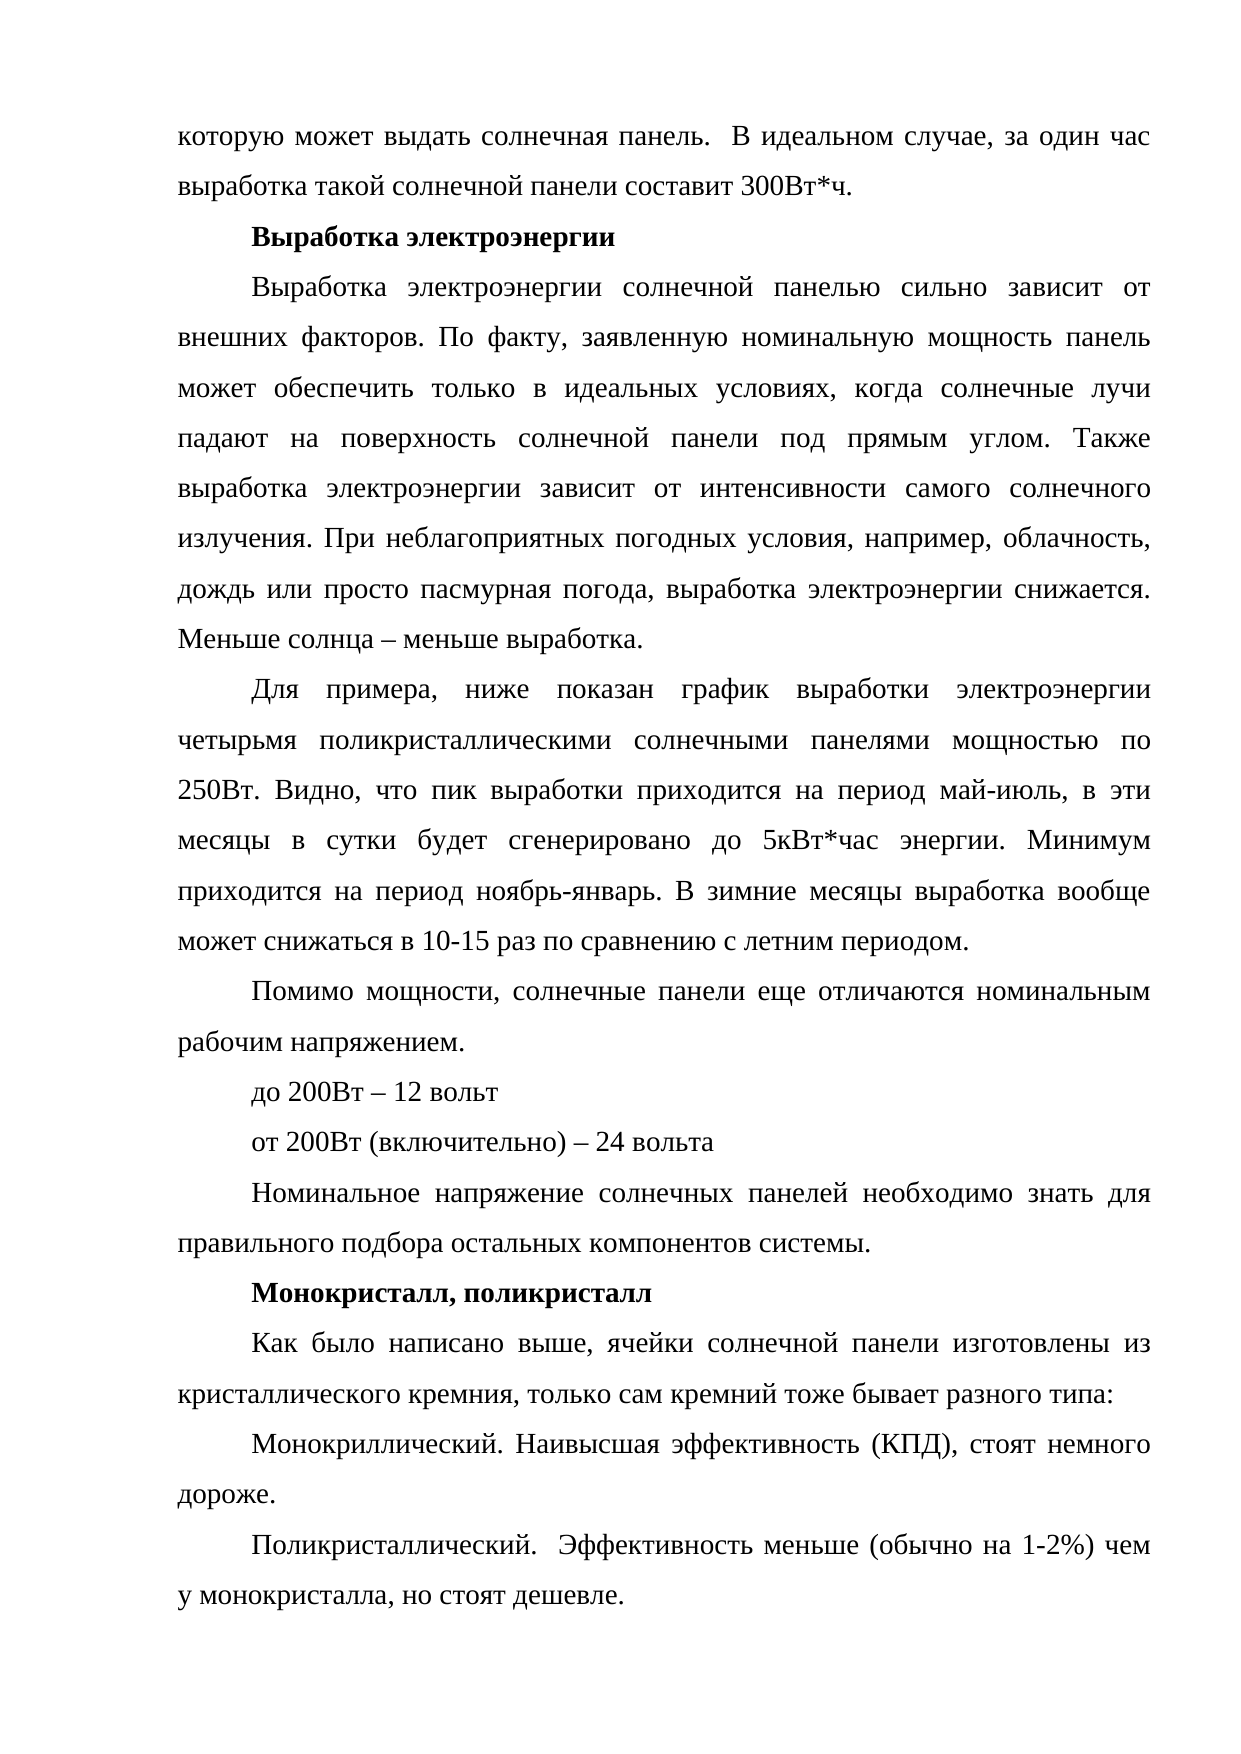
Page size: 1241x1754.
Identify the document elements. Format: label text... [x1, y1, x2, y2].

text Монокриллический. Наивысшая эффективность (КПД), стоят немного дороже. [177, 1426, 1152, 1510]
text Как было написано выше, ячейки солнечной панели изготовлены из кристаллического кремния, только сам кремний тоже бывает разного типа: [177, 1326, 1152, 1409]
text Помимо мощности, солнечные панели еще отличаются номинальным рабочим напряжением. [177, 973, 1152, 1057]
text Для примера, ниже показан график выработки электроэнергии четырьмя поликристаллическими солнечными панелями мощностью по 250Вт. Видно, что пик выработки приходится на период май-июль, в эти месяцы в сутки будет сгенерировано до 5кВт*час энергии. Минимум приходится на период ноябрь-январь. В зимние месяцы выработка вообще может снижаться в 10-15 раз по сравнению с летним периодом. [177, 672, 1152, 957]
text Номинальное напряжение солнечных панелей необходимо знать для правильного подбора остальных компонентов системы. [177, 1175, 1152, 1258]
text Монокристалл, поликристалл [177, 1275, 1152, 1309]
text до 200Вт – 12 вольт [177, 1074, 1152, 1108]
text Поликристаллический. Эффективность меньше (обычно на 1-2%) чем у монокристалла, но стоят дешевле. [177, 1527, 1152, 1611]
text Выработка электроэнергии солнечной панелью сильно зависит от внешних факторов. По факту, заявленную номинальную мощность панель может обеспечить только в идеальных условиях, когда солнечные лучи падают на поверхность солнечной панели под прямым углом. Также выработка электроэнергии зависит от интенсивности самого солнечного излучения. При неблагоприятных погодных условия, например, облачность, дождь или просто пасмурная погода, выработка электроэнергии снижается. Меньше солнца – меньше выработка. [177, 269, 1152, 655]
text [177, 118, 1152, 202]
text от 200Вт (включительно) – 24 вольта [177, 1124, 1152, 1158]
text Выработка электроэнергии [177, 219, 1152, 252]
